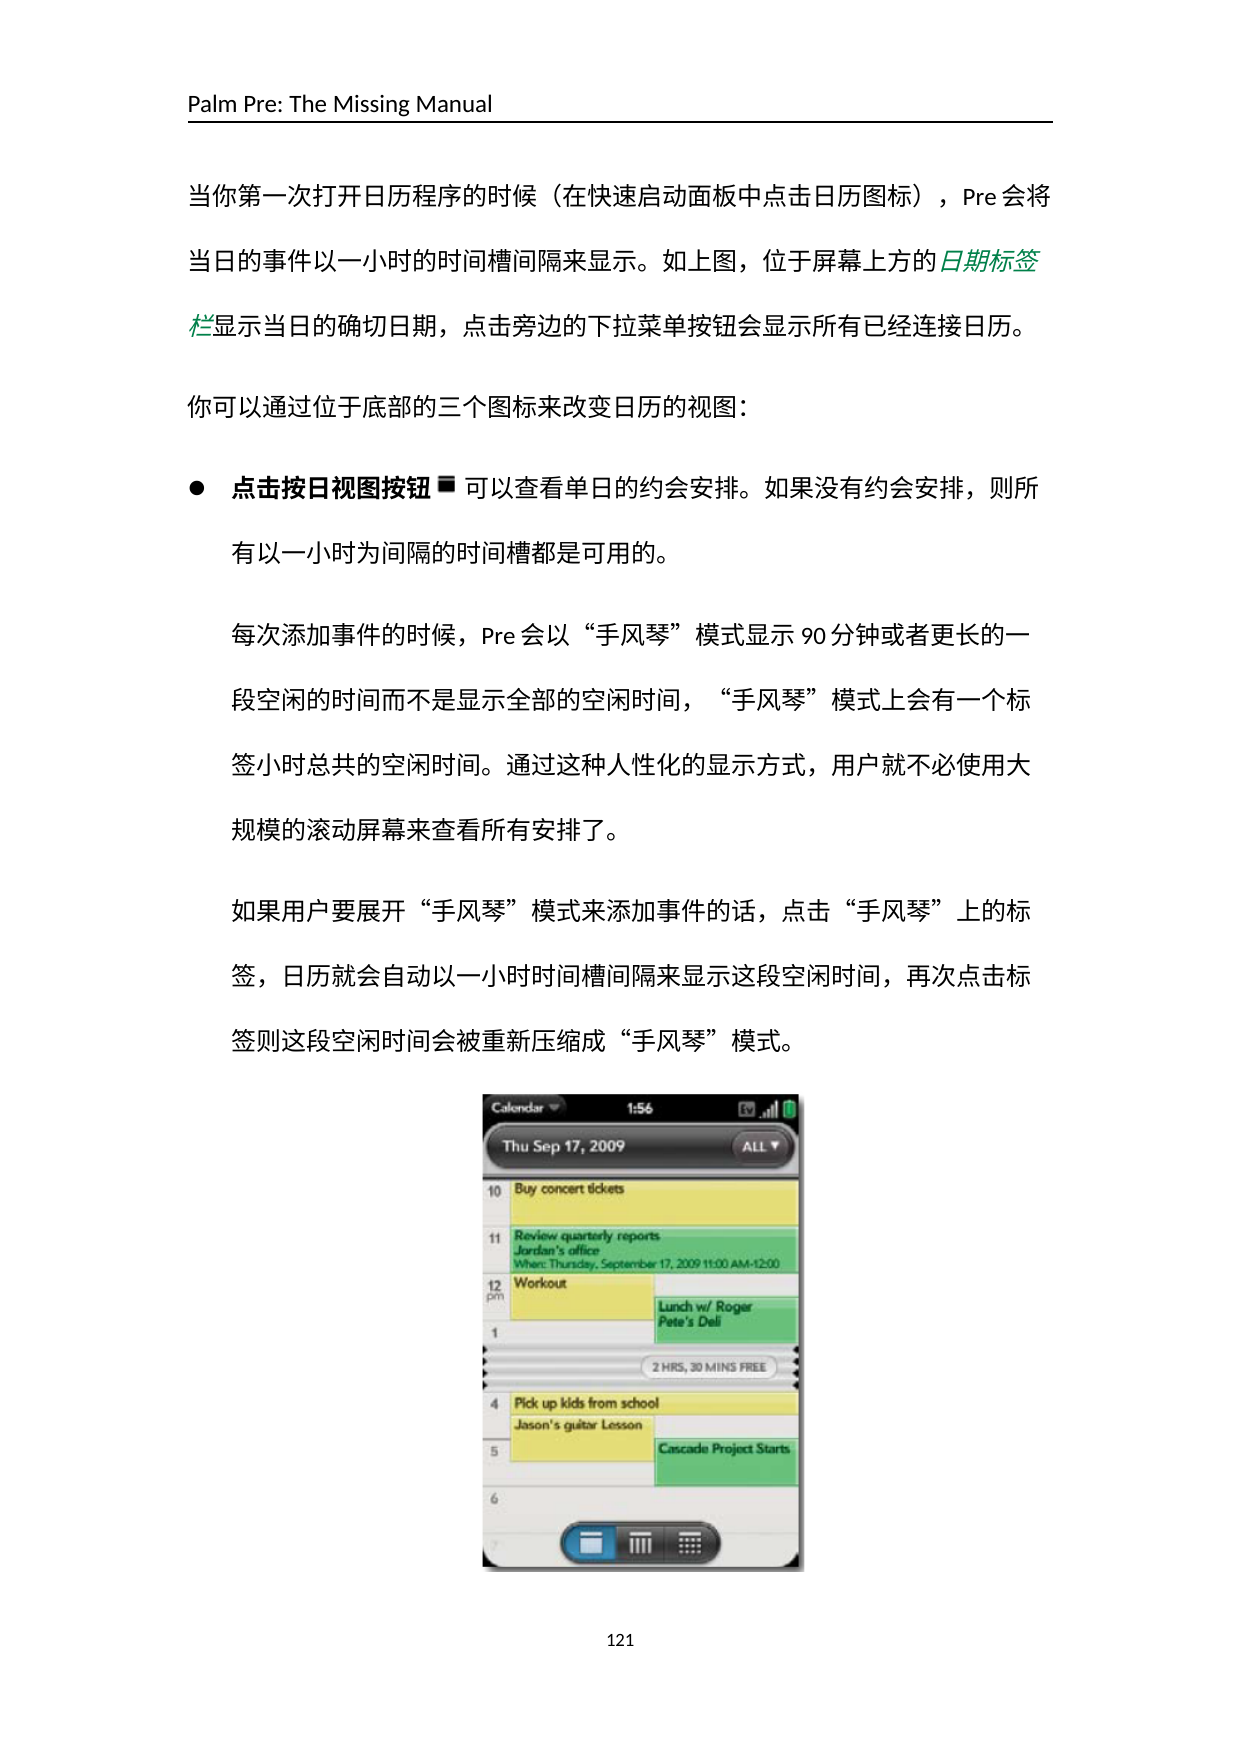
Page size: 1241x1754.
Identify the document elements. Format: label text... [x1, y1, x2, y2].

text 你可以通过位于底部的三个图标来改变日历的视图： [187, 373, 1053, 438]
picture [479, 1088, 805, 1572]
list 点击按日视图按钮 可以查看单日的约会安排。如果没有约会安排，则所有以一小时为间隔的时间槽都是可用的。 [187, 454, 1053, 584]
text 当你第一次打开日历程序的时候（在快速启动面板中点击日历图标），Pre会将当日的事件以一小时的时间槽间隔来显示。如上图，位于屏幕上方的日期标签栏显示当日的确切日期，点击旁边的下拉菜单按钮会显示所有已经连接日历。 [187, 162, 1053, 357]
text 如果用户要展开“手风琴”模式来添加事件的话，点击“手风琴”上的标签，日历就会自动以一小时时间槽间隔来显示这段空闲时间，再次点击标签则这段空闲时间会被重新压缩成“手风琴”模式。 [231, 877, 1053, 1072]
text 每次添加事件的时候，Pre会以“手风琴”模式显示90分钟或者更长的一段空闲的时间而不是显示全部的空闲时间，“手风琴”模式上会有一个标签小时总共的空闲时间。通过这种人性化的显示方式，用户就不必使用大规模的滚动屏幕来查看所有安排了。 [231, 601, 1053, 861]
picture [437, 472, 459, 498]
